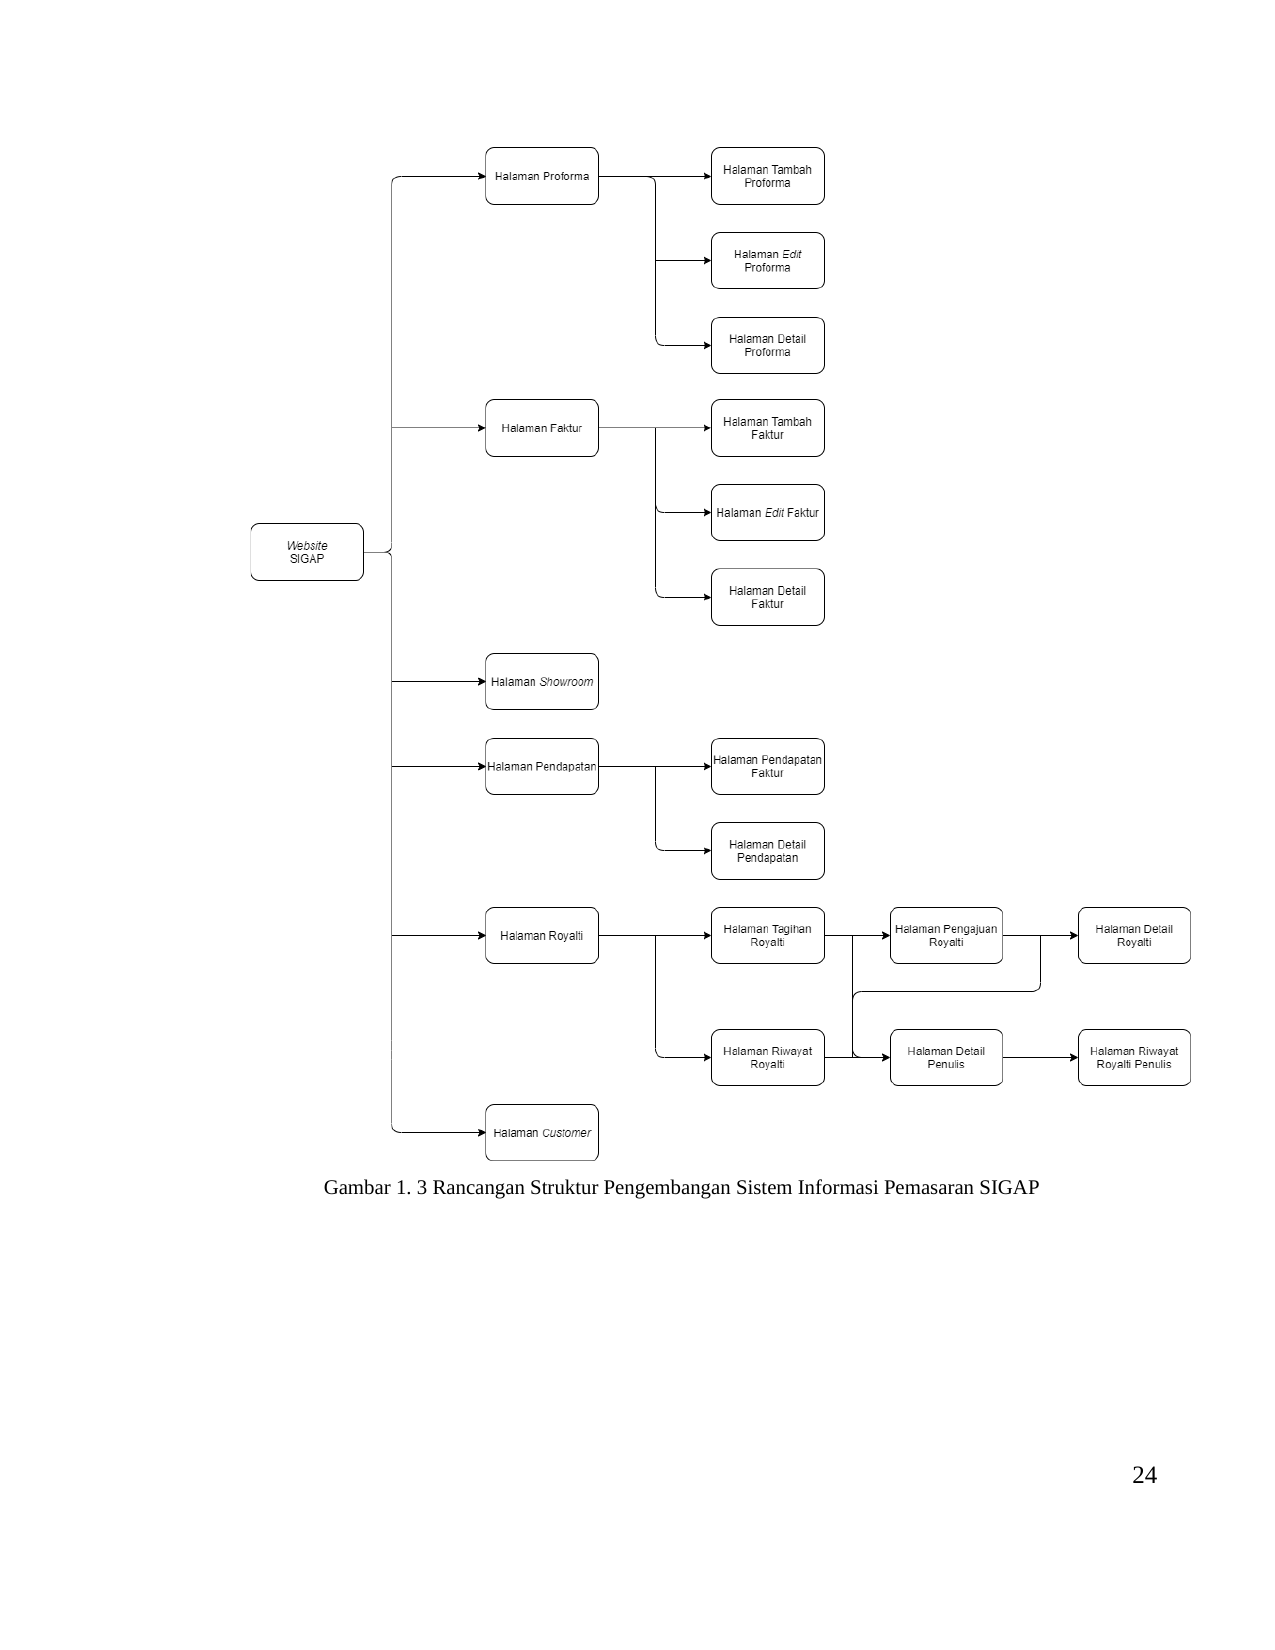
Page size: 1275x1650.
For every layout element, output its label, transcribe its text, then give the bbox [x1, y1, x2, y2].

text Gambar 1. 3 Rancangan Struktur Pengembangan Sistem Informasi Pemasaran SIGAP [148, 1175, 1157, 1199]
picture [250, 147, 1191, 1161]
